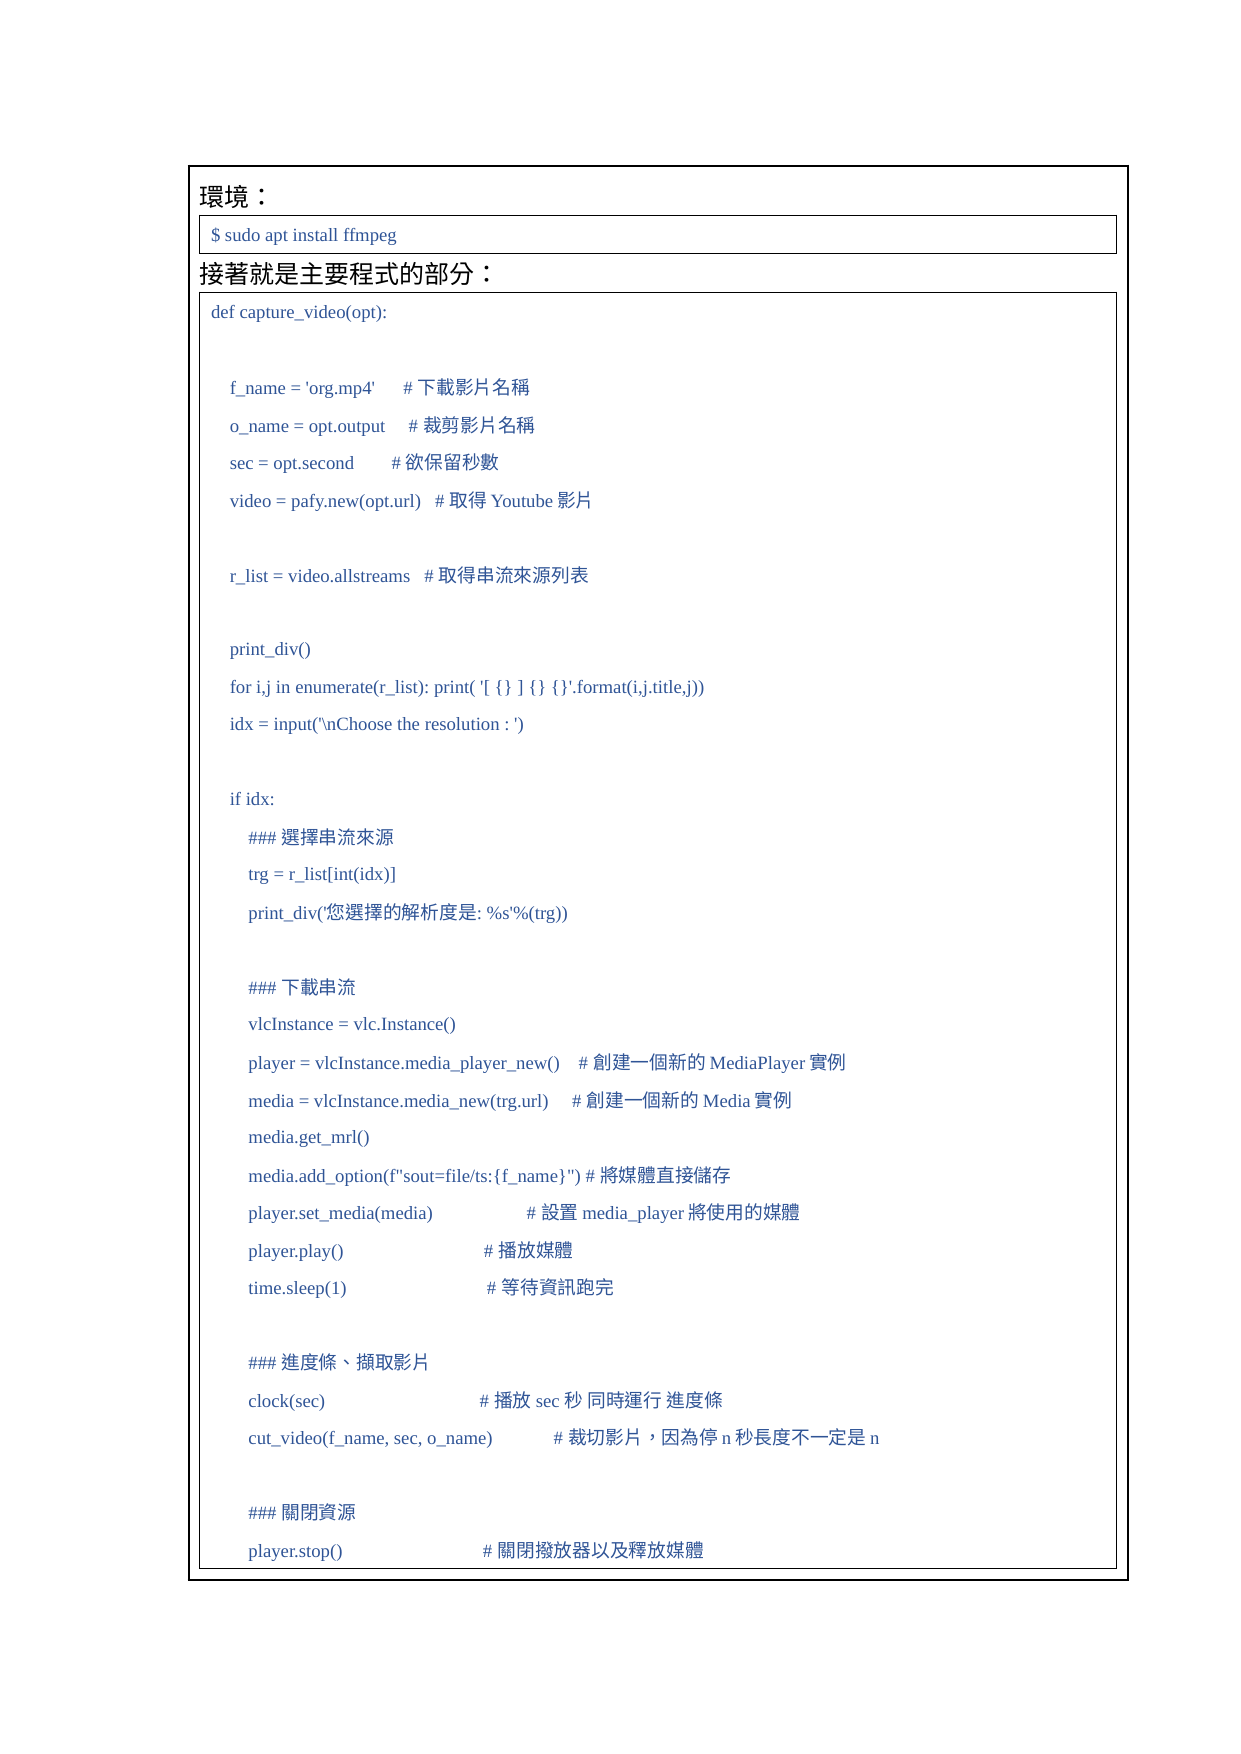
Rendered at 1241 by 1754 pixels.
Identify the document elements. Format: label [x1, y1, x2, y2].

table_cell [190, 167, 1127, 1579]
